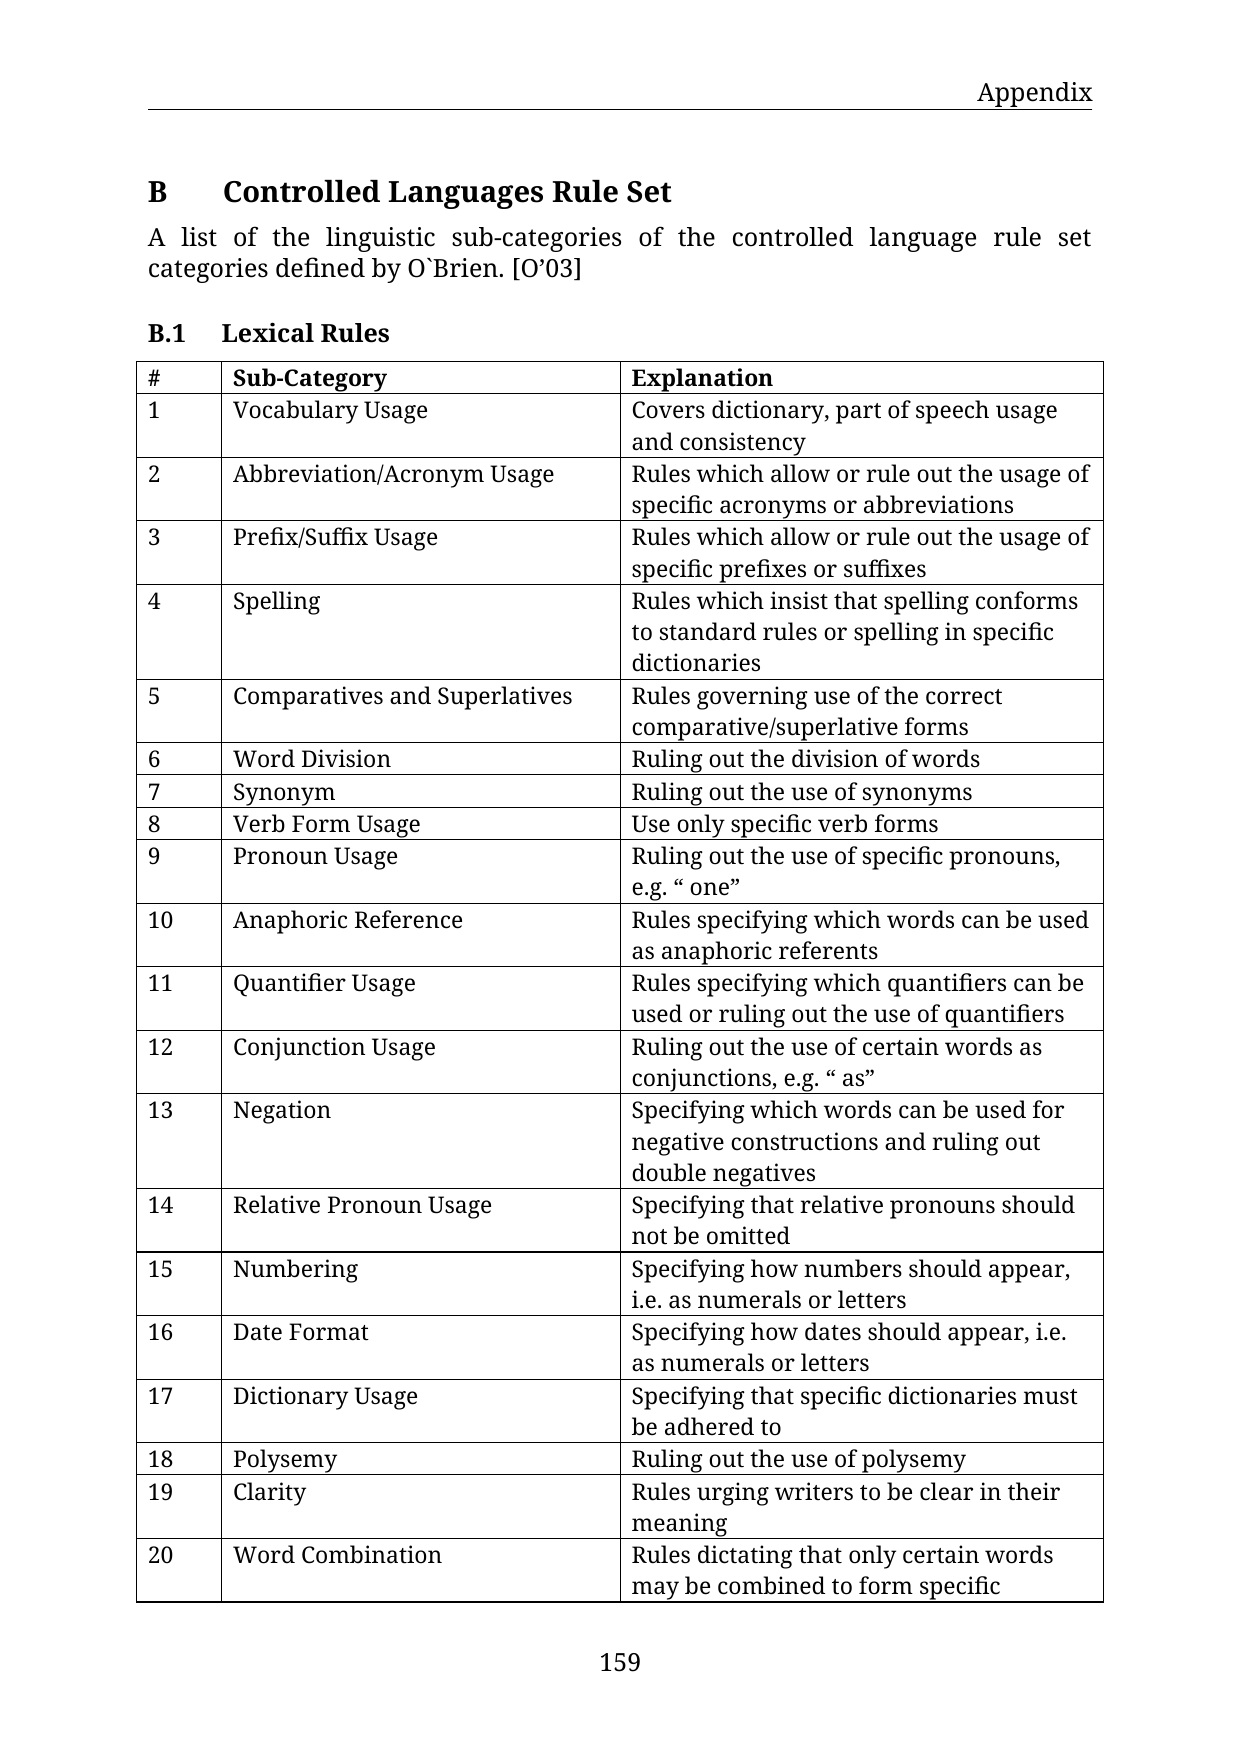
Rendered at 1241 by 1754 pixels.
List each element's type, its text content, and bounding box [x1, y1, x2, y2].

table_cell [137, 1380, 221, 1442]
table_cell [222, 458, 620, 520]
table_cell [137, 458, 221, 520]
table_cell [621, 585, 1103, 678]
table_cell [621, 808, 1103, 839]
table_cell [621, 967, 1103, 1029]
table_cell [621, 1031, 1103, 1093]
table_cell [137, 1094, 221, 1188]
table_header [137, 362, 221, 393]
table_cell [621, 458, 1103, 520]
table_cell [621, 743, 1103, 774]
text A list of the linguistic sub-categories of the controlled language rule set categories defined by O`Brien. [O’03] [148, 221, 1092, 284]
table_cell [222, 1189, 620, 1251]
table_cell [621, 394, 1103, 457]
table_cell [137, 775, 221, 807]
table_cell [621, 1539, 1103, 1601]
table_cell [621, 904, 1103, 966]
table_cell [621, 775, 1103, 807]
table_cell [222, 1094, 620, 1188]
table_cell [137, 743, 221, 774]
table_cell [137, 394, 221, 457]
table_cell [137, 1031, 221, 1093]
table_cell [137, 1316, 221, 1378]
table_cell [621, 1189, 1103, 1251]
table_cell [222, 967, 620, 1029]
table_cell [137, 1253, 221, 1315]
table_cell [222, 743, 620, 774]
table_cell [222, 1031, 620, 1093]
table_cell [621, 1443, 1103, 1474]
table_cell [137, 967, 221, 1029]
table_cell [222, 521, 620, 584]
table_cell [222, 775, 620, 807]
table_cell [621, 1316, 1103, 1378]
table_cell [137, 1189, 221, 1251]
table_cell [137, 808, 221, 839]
subtitle B.1 Lexical Rules [148, 317, 1092, 348]
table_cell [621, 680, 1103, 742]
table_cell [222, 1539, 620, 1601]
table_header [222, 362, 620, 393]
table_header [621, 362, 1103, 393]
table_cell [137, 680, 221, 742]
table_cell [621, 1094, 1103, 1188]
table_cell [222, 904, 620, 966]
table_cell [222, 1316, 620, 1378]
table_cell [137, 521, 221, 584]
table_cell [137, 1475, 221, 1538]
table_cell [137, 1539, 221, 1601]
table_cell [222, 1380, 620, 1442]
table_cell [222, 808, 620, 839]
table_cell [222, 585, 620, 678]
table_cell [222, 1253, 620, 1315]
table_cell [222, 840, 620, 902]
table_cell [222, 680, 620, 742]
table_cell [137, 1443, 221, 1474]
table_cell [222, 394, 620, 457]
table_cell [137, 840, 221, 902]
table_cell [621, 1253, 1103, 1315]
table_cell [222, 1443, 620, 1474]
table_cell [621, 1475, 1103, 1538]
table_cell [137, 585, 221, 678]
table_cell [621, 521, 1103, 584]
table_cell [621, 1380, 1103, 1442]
subtitle Controlled Languages Rule Set [148, 177, 1092, 209]
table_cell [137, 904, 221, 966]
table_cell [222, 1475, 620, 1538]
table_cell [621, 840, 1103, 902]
